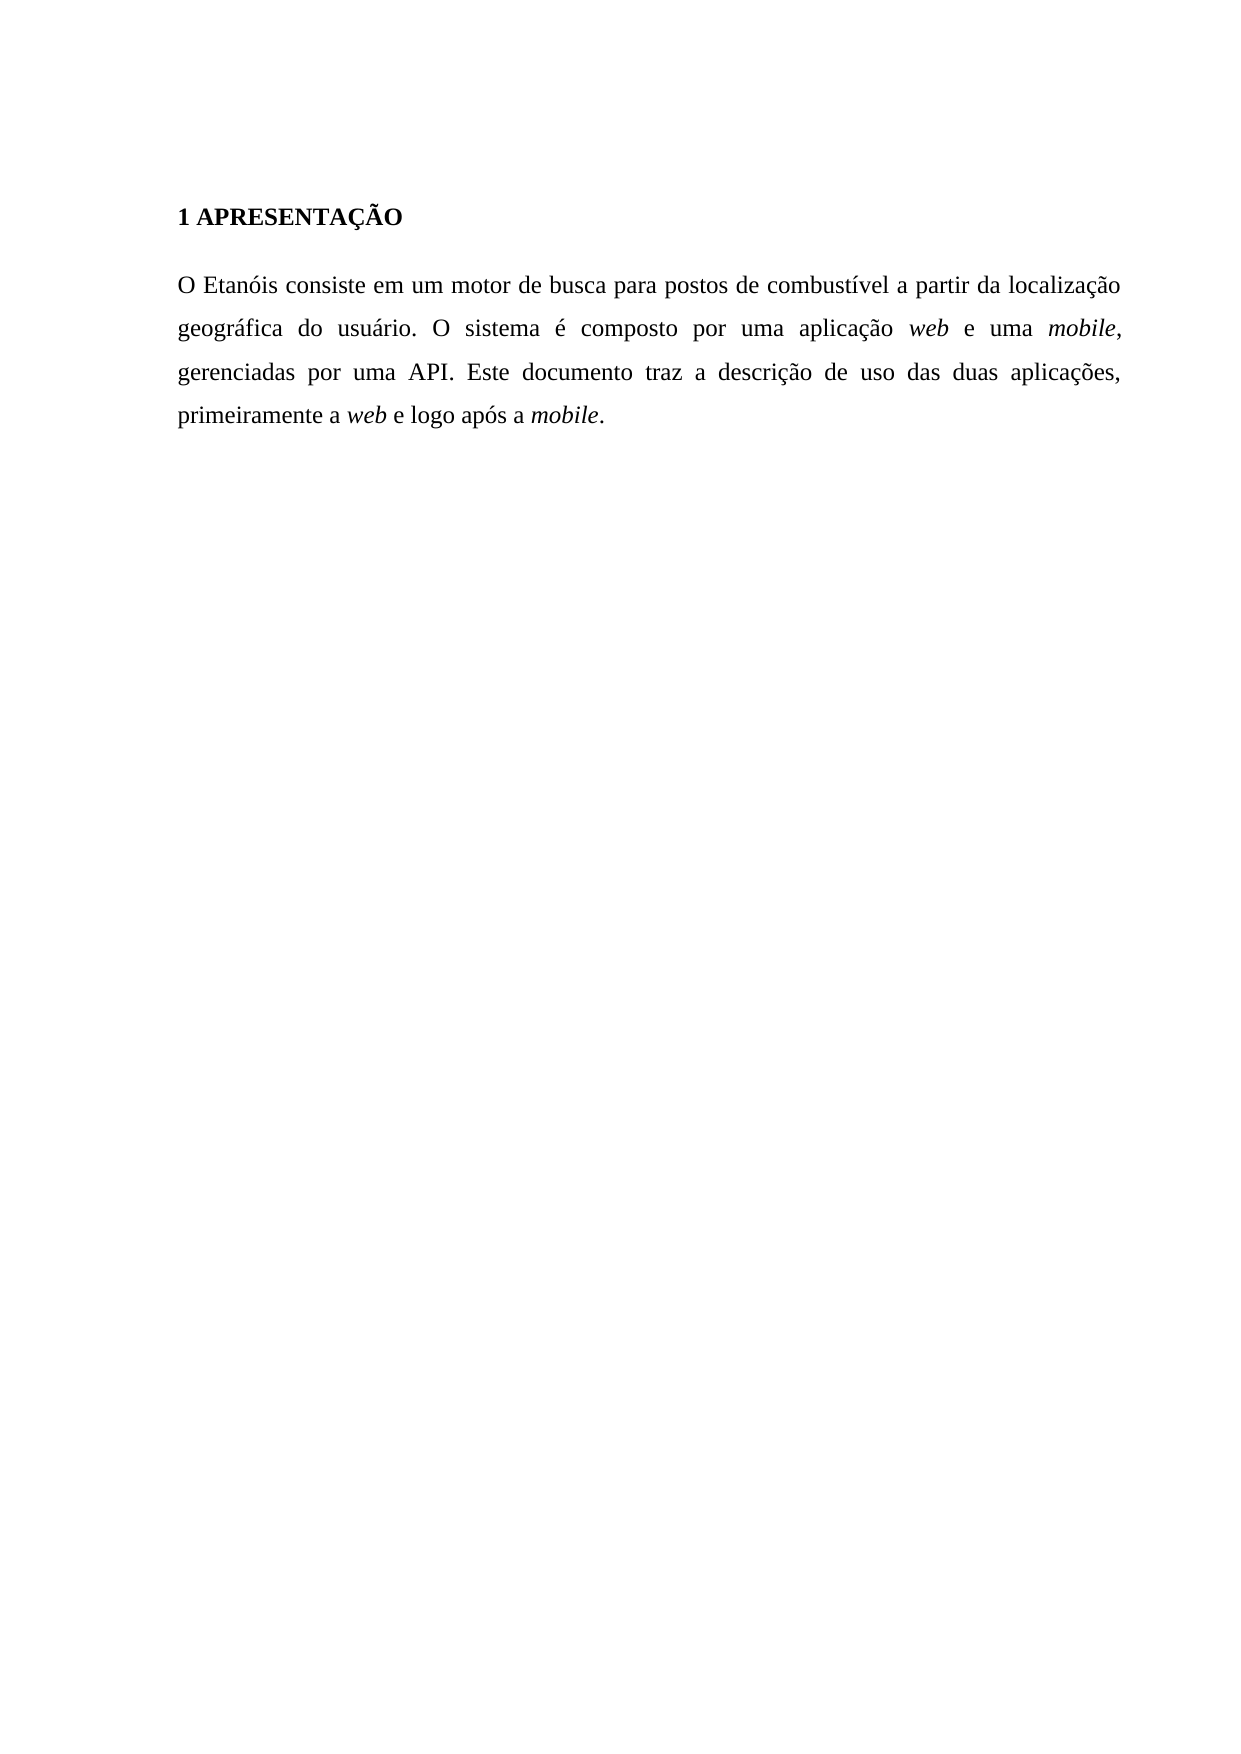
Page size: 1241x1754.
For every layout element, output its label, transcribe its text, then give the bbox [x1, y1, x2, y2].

text O Etanóis consiste em um motor de busca para postos de combustível a partir da localização geográfica do usuário. O sistema é composto por uma aplicação web e uma mobile, gerenciadas por uma API. Este documento traz a descrição de uso das duas aplicações, primeiramente a web e logo após a mobile. [177, 270, 1122, 428]
subtitle 1 APRESENTAÇÃO [177, 202, 1122, 231]
